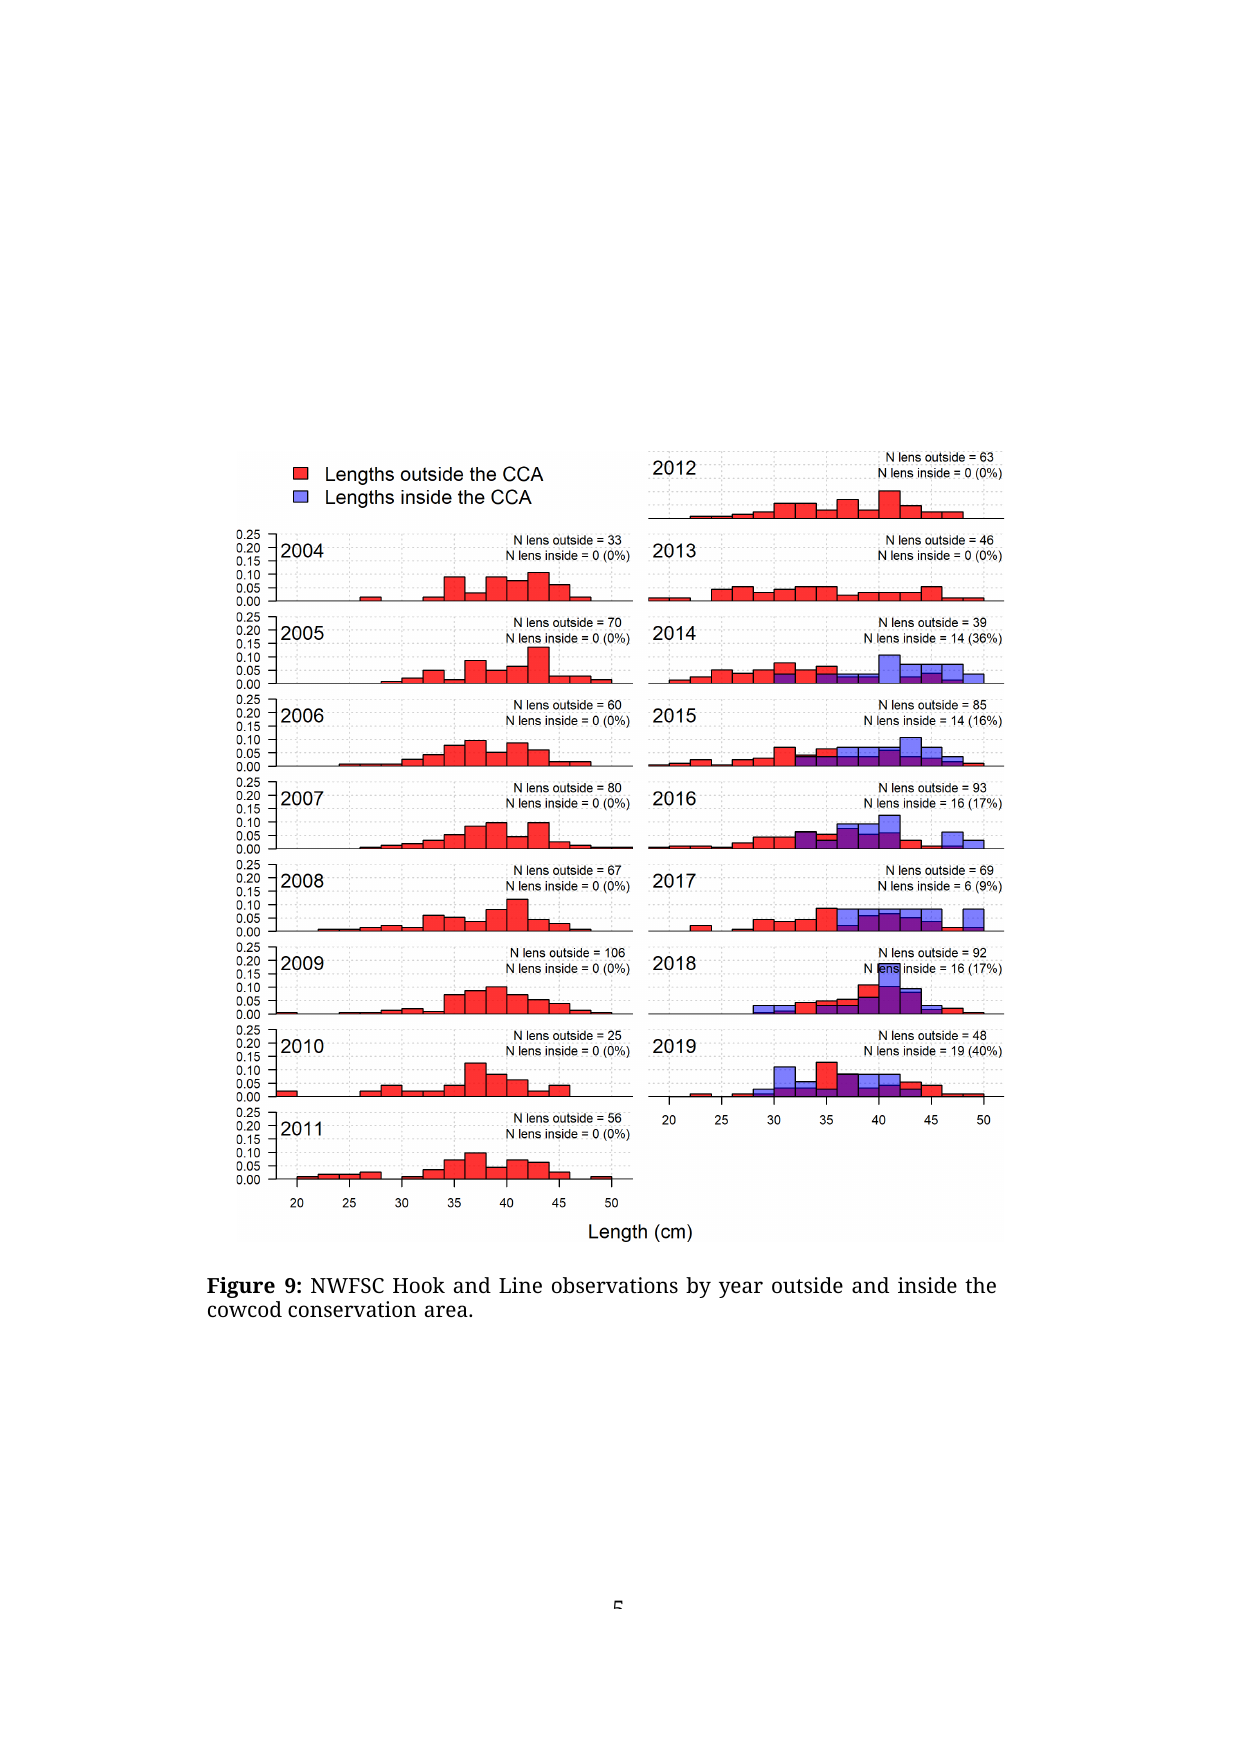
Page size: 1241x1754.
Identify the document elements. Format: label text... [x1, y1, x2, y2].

picture [236, 451, 1005, 1242]
text Figure 9: NWFSC Hook and Line observations by year outside and inside the cowcod conservation area. [207, 1274, 1065, 1324]
